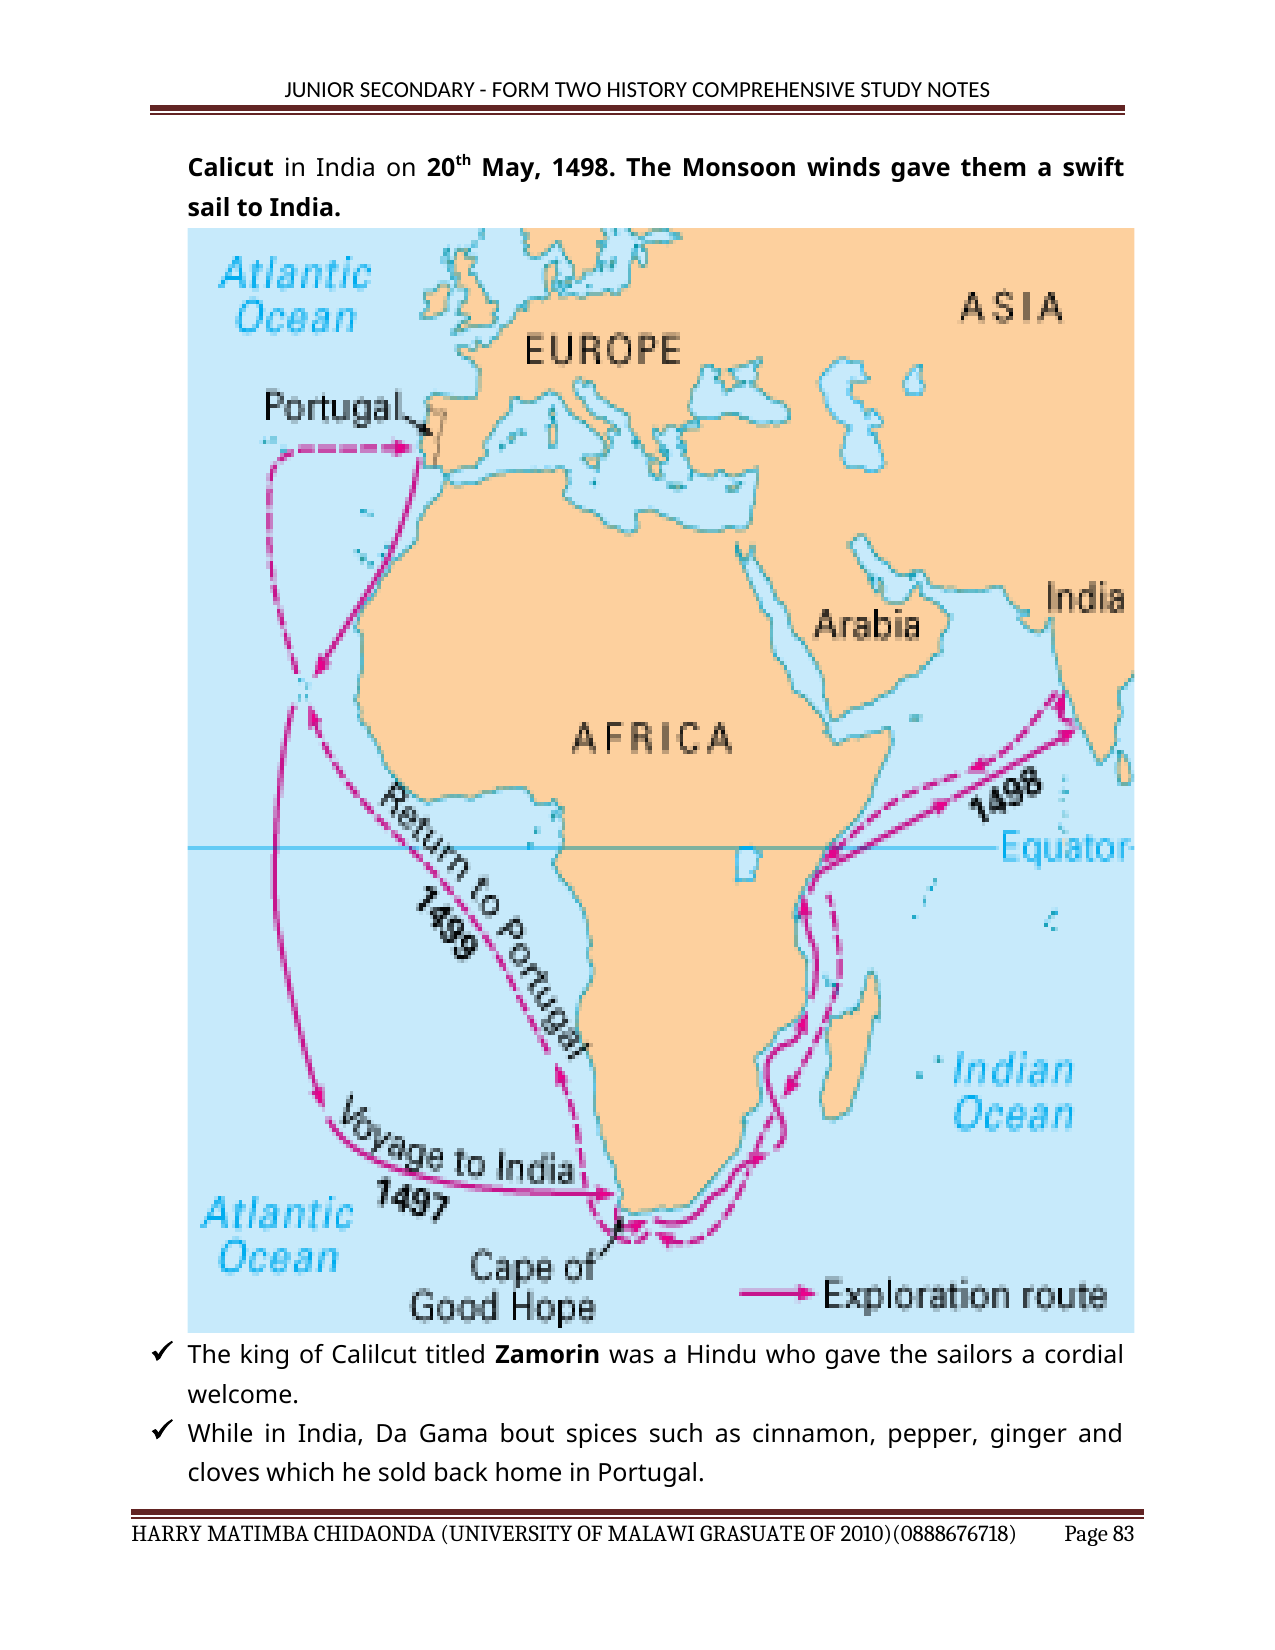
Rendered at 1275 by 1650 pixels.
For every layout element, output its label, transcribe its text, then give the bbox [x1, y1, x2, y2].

list The king of Calilcut titled Zamorin was a Hindu who gave the sailors a cordial welcome. [150, 1337, 1125, 1410]
picture [187, 228, 1135, 1333]
list While in India, Da Gama bout spices such as cinnamon, pepper, ginger and cloves which he sold back home in Portugal. [150, 1416, 1125, 1489]
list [150, 150, 1125, 223]
